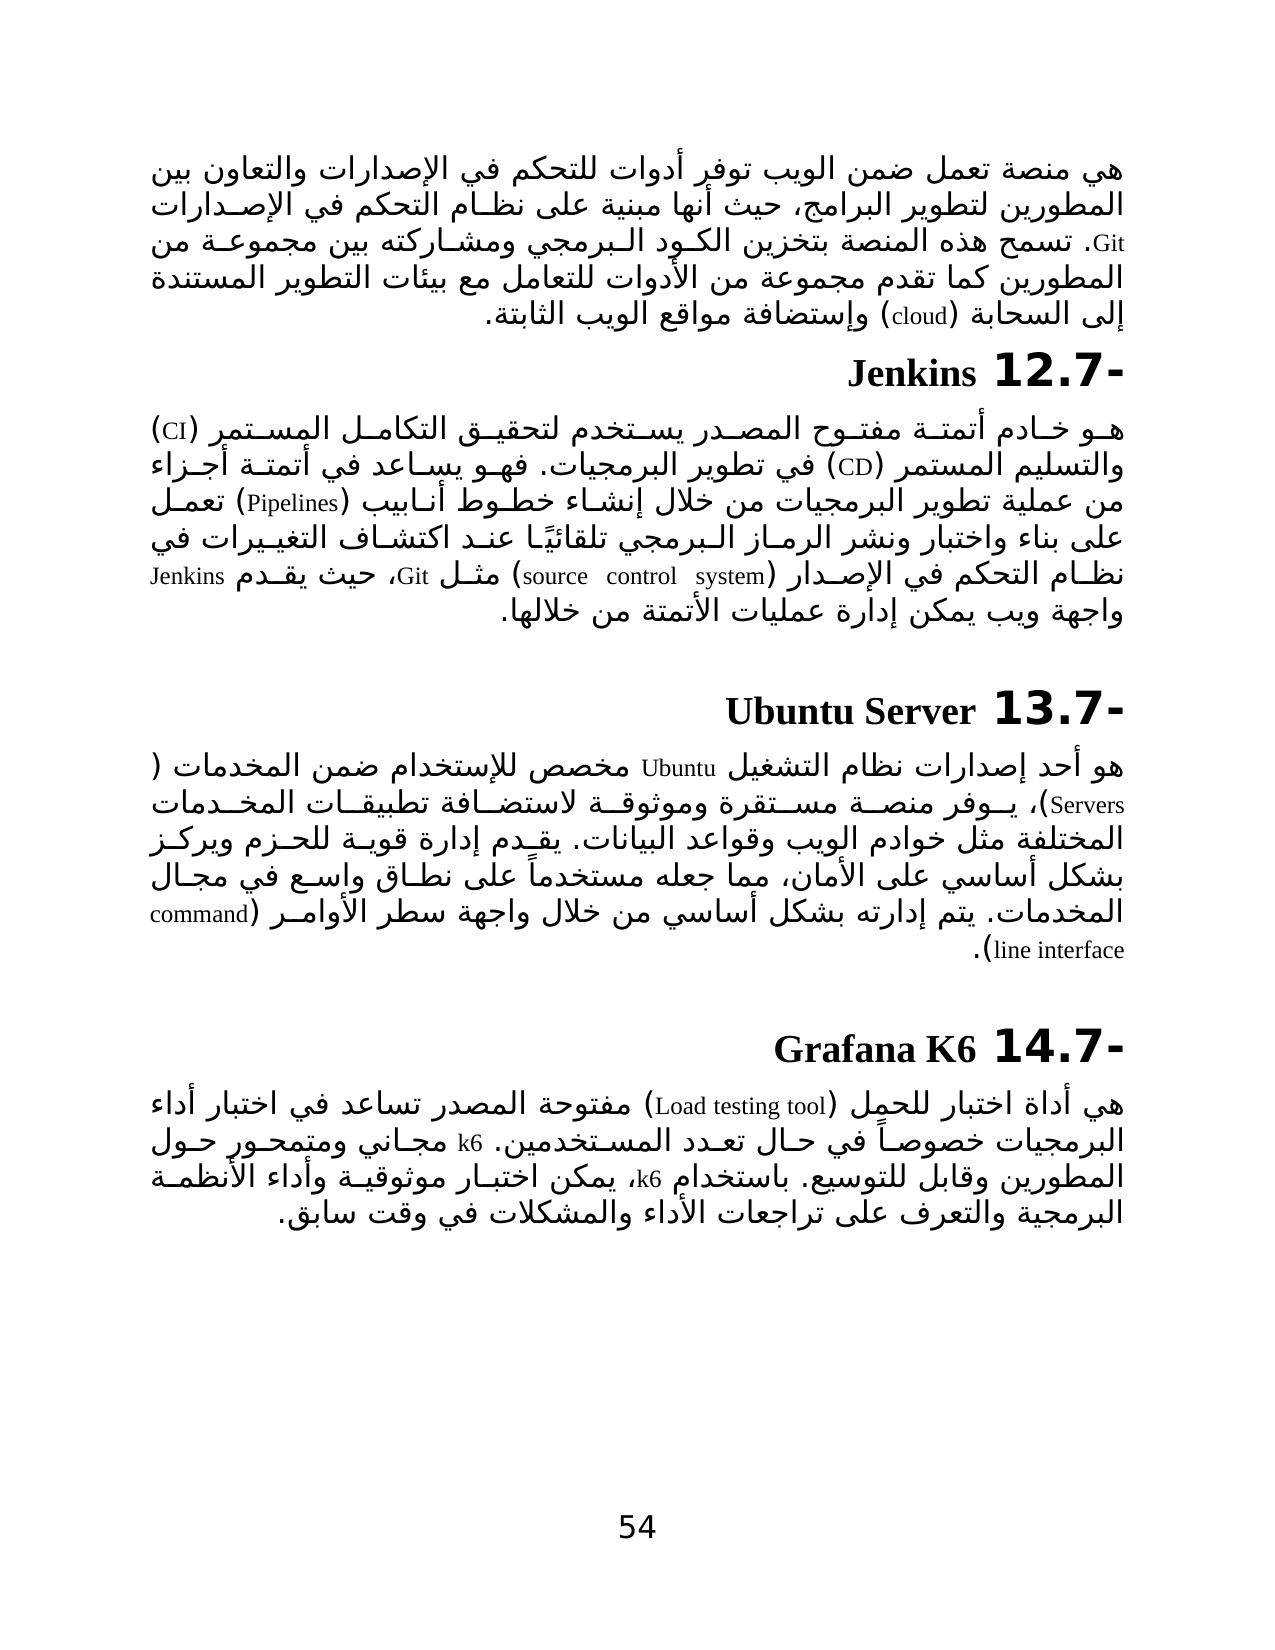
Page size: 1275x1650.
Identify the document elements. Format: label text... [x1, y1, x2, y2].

text هي أداة اختبار للحمل (Load testing tool) مفتوحة المصدر تساعد في اختبار أداء البرمجيات خصوصاً في حال تعدد المستخدمين. k6 مجاني ومتمحور حول المطورين وقابل للتوسيع. باستخدام k6، يمكن اختبار موثوقية وأداء الأنظمة البرمجية والتعرف على تراجعات الأداء والمشكلات في وقت سابق. [150, 1086, 1125, 1231]
text -13.7 Ubuntu Server [150, 682, 1125, 735]
text هو خادم أتمتة مفتوح المصدر يستخدم لتحقيق التكامل المستمر (CI) والتسليم المستمر (CD) في تطوير البرمجيات. فهو يساعد في أتمتة أجزاء من عملية تطوير البرمجيات من خلال إنشاء خطوط أنابيب (Pipelines) تعمل على بناء واختبار ونشر الرماز البرمجي تلقائيًا عند اكتشاف التغييرات في نظام التحكم في الإصدار (source control system) مثل Git، حيث يقدم Jenkins واجهة ويب يمكن إدارة عمليات الأتمتة من خلالها. [150, 410, 1125, 628]
text هو أحد إصدارات نظام التشغيل Ubuntu مخصص للإستخدام ضمن المخدمات (Servers)، يوفر منصة مستقرة وموثوقة لاستضافة تطبيقات المخدمات المختلفة مثل خوادم الويب وقواعد البيانات. يقدم إدارة قوية للحزم ويركز بشكل أساسي على الأمان، مما جعله مستخدماً على نطاق واسع في مجال المخدمات. يتم إدارته بشكل أساسي من خلال واجهة سطر الأوامر (command line interface). [150, 748, 1125, 966]
text -12.7 Jenkins [150, 344, 1125, 398]
text هي منصة تعمل ضمن الويب توفر أدوات للتحكم في الإصدارات والتعاون بين المطورين لتطوير البرامج، حيث أنها مبنية على نظام التحكم في الإصدارات Git. تسمح هذه المنصة بتخزين الكود البرمجي ومشاركته بين مجموعة من المطورين كما تقدم مجموعة من الأدوات للتعامل مع بيئات التطوير المستندة إلى السحابة (cloud) وإستضافة مواقع الويب الثابتة. [150, 150, 1125, 332]
text -14.7 Grafana K6 [150, 1020, 1125, 1073]
